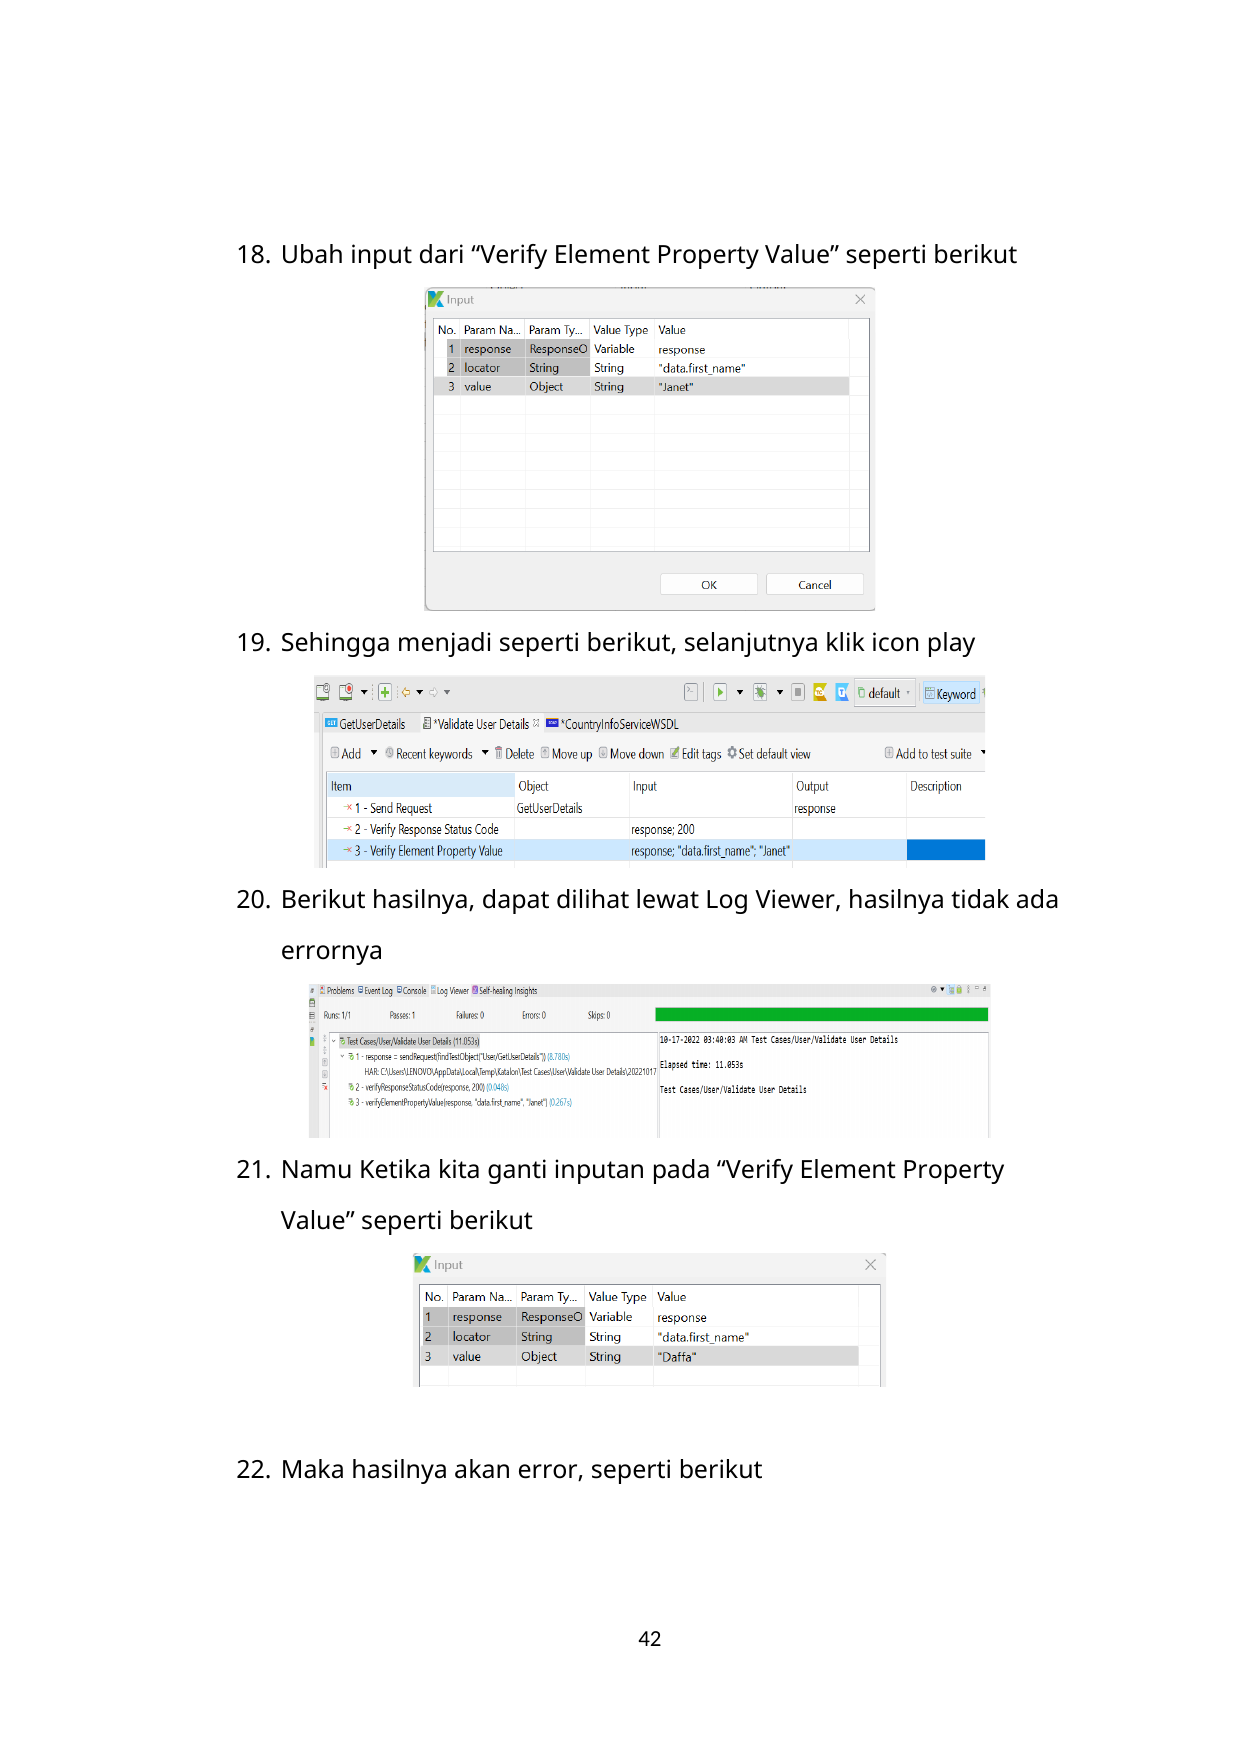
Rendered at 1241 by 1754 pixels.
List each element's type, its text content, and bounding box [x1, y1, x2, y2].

list Maka hasilnya akan error, seperti berikut [236, 1451, 1063, 1486]
list Berikut hasilnya, dapat dilihat lewat Log Viewer, hasilnya tidak ada errornya [236, 882, 1063, 967]
picture [424, 287, 876, 611]
list Sehingga menjadi seperti berikut, selanjutnya klik icon play [236, 624, 1063, 658]
list Ubah input dari “Verify Element Property Value” seperti berikut [236, 236, 1063, 270]
picture [314, 675, 986, 868]
list Namu Ketika kita ganti inputan pada “Verify Element Property Value” seperti berikut [236, 1151, 1063, 1237]
picture [308, 984, 991, 1138]
picture [412, 1253, 887, 1387]
